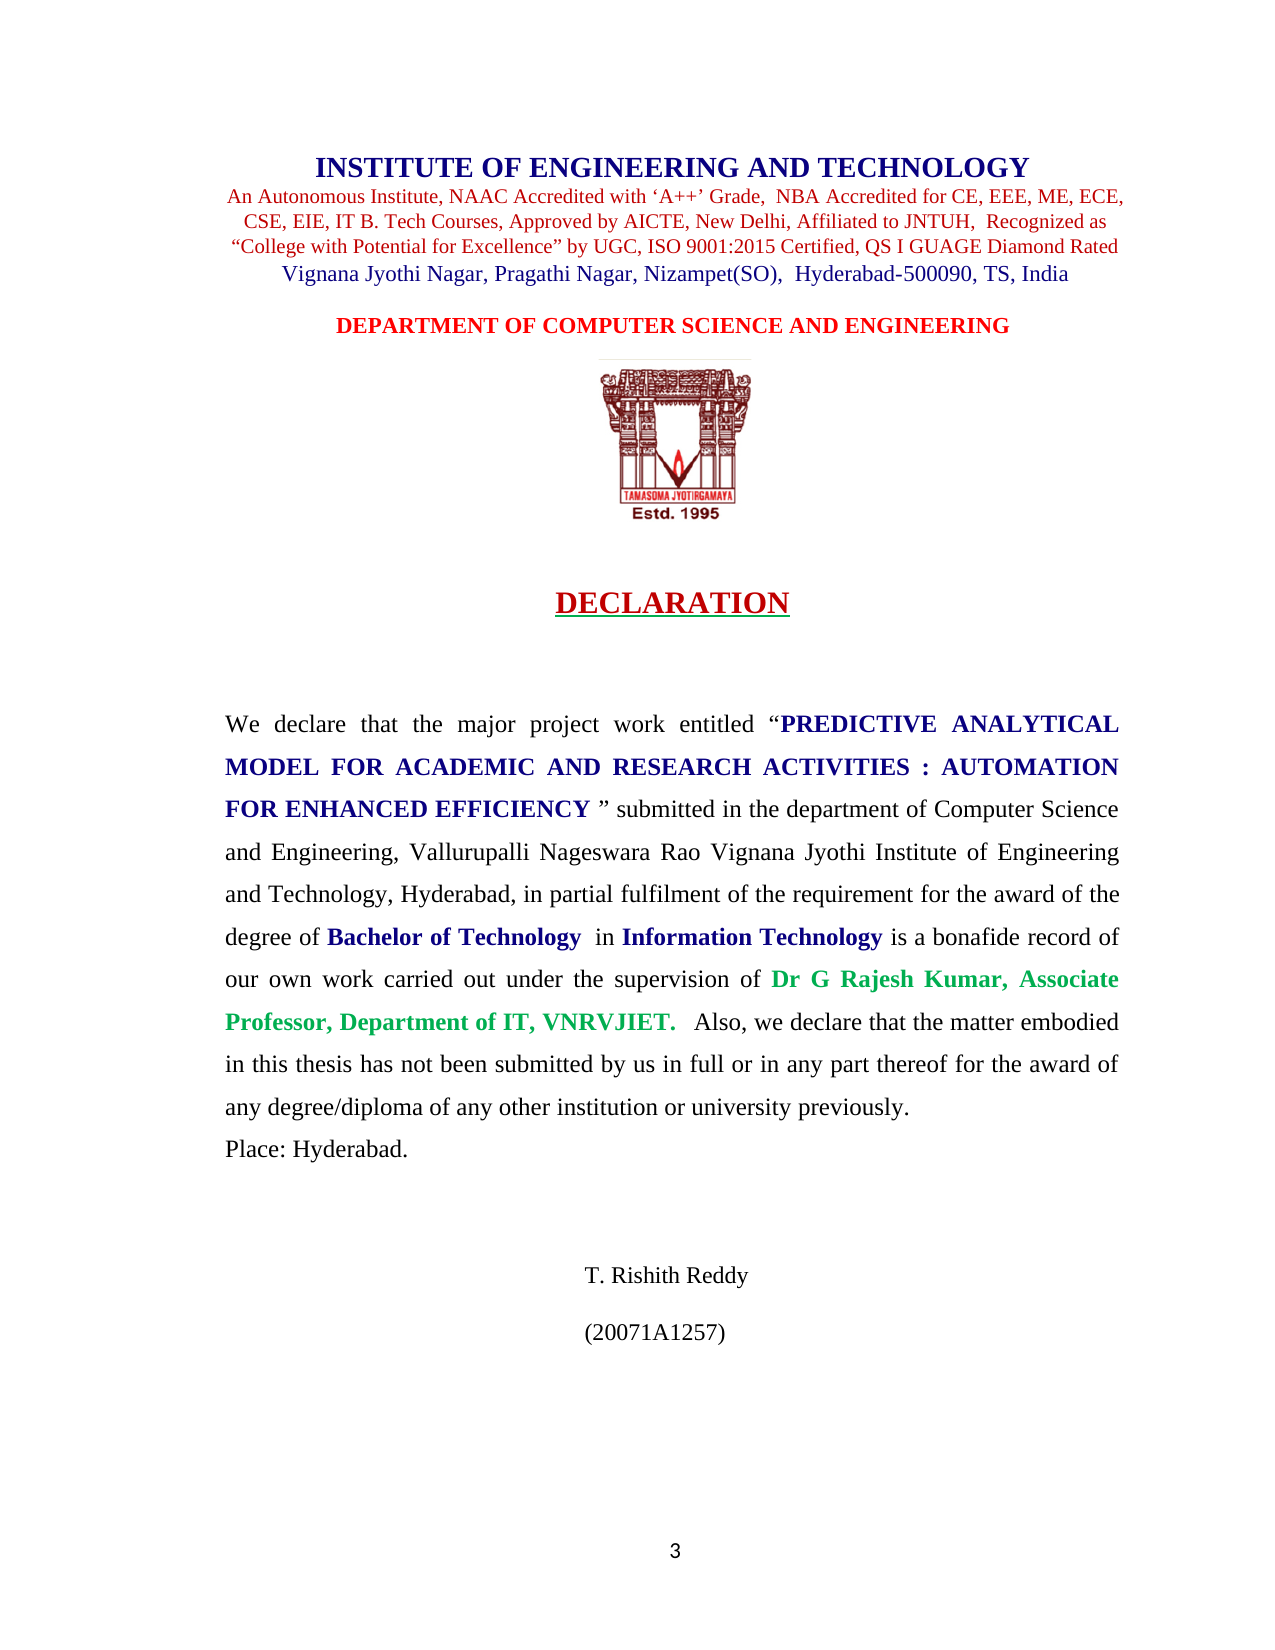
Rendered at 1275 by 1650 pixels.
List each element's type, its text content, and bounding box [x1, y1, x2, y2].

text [225, 150, 1120, 183]
text DEPARTMENT OF COMPUTER SCIENCE AND ENGINEERING [225, 312, 1121, 339]
text We declare that the major project work entitled “PREDICTIVE ANALYTICAL MODEL FOR ACADEMIC AND RESEARCH ACTIVITIES : AUTOMATION FOR ENHANCED EFFICIENCY ” submitted in the department of Computer Science and Engineering, Vallurupalli Nageswara Rao Vignana Jyothi Institute of Engineering and Technology, Hyderabad, in partial fulfilment of the requirement for the award of the degree of Bachelor of Technology in Information Technology is a bonafide record of our own work carried out under the supervision of Dr G Rajesh Kumar, Associate Professor, Department of IT, VNRVJIET. Also, we declare that the matter embodied in this thesis has not been submitted by us in full or in any part thereof for the award of any degree/diploma of any other institution or university previously. [225, 709, 1120, 1121]
text Place: Hyderabad. [225, 1134, 1120, 1163]
text Vignana Jyothi Nagar, Pragathi Nagar, Nizampet(SO), Hyderabad-500090, TS, India [206, 260, 1144, 286]
table_header T. Rishith Reddy (20071A1257) [573, 1260, 777, 1400]
text An Autonomous Institute, NAAC Accredited with ‘A++’ Grade, NBA Accredited for CE, EEE, ME, ECE, CSE, EIE, IT B. Tech Courses, Approved by AICTE, New Delhi, Affiliated to JNTUH, Recognized as “College with Potential for Excellence” by UGC, ISO 9001:2015 Certified, QS I GUAGE Diamond Rated [206, 184, 1144, 258]
text DECLARATION [225, 584, 1120, 620]
picture [598, 359, 752, 522]
